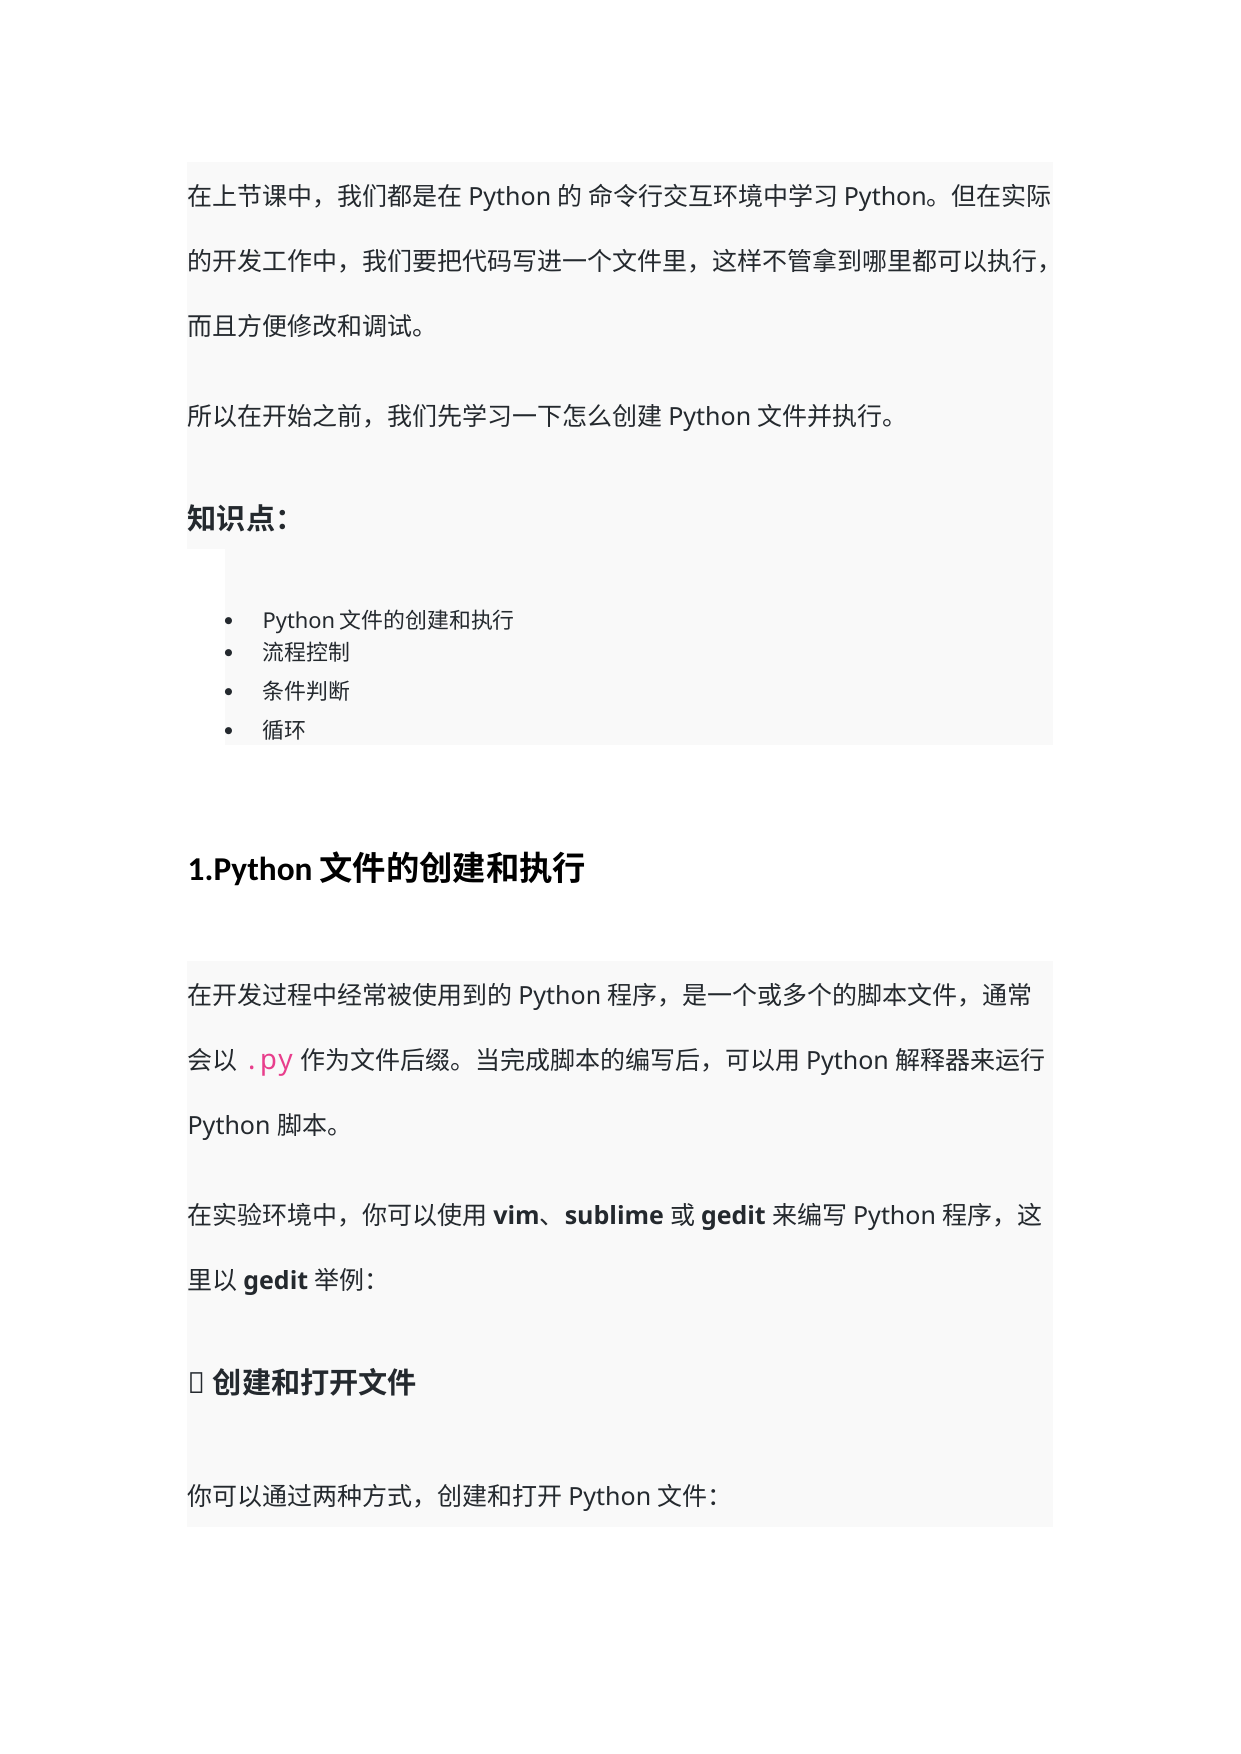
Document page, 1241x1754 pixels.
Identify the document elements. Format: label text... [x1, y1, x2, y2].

text 在实验环境中，你可以使用 vim、sublime 或 gedit 来编写 Python 程序，这里以 gedit 举例： [187, 1181, 1053, 1311]
list Python文件的创建和执行 [225, 602, 1053, 635]
subtitle 💡 创建和打开文件 [187, 1348, 1053, 1413]
text 在开发过程中经常被使用到的 Python 程序，是一个或多个的脚本文件，通常会以 .py 作为文件后缀。当完成脚本的编写后，可以用 Python 解释器来运行 Python 脚本。 [187, 961, 1053, 1156]
subtitle 知识点： [187, 484, 1053, 549]
list 条件判断 [225, 673, 1053, 706]
text 你可以通过两种方式，创建和打开 Python 文件： [187, 1462, 1053, 1527]
list 流程控制 [225, 635, 1053, 667]
list 循环 [225, 712, 1053, 745]
text 在上节课中，我们都是在 Python 的 命令行交互环境中学习 Python。但在实际的开发工作中，我们要把代码写进一个文件里，这样不管拿到哪里都可以执行，而且方便修改和调试。 [187, 162, 1053, 357]
text 所以在开始之前，我们先学习一下怎么创建 Python 文件并执行。 [187, 382, 1053, 447]
subtitle 1.Python文件的创建和执行 [187, 833, 1053, 898]
